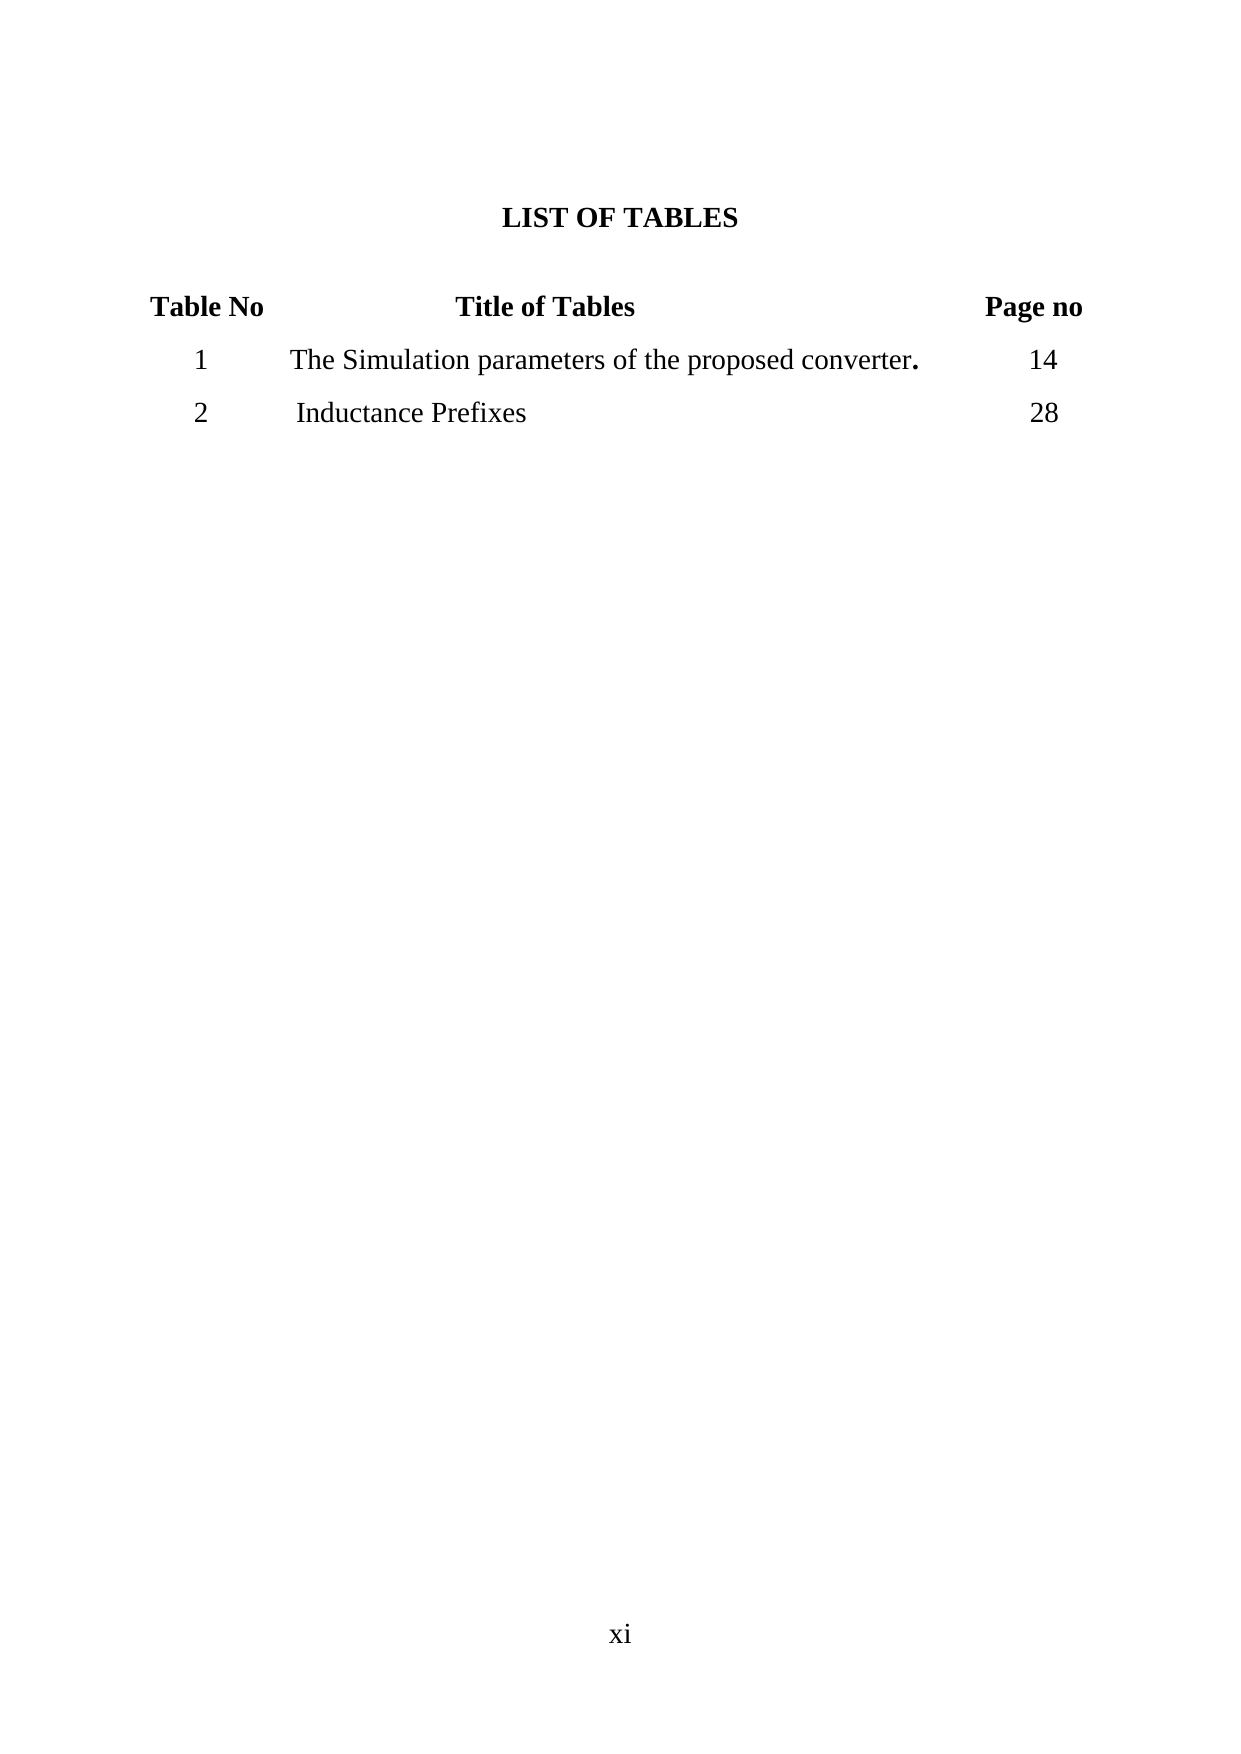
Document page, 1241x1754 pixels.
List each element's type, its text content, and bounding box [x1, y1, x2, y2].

text Table No Title of Tables Page no [150, 289, 1090, 323]
subtitle LIST OF TABLES [150, 200, 1090, 234]
text 2 Inductance Prefixes 28 [194, 395, 1090, 428]
list The Simulation parameters of the proposed converter. 14 [194, 342, 1090, 376]
